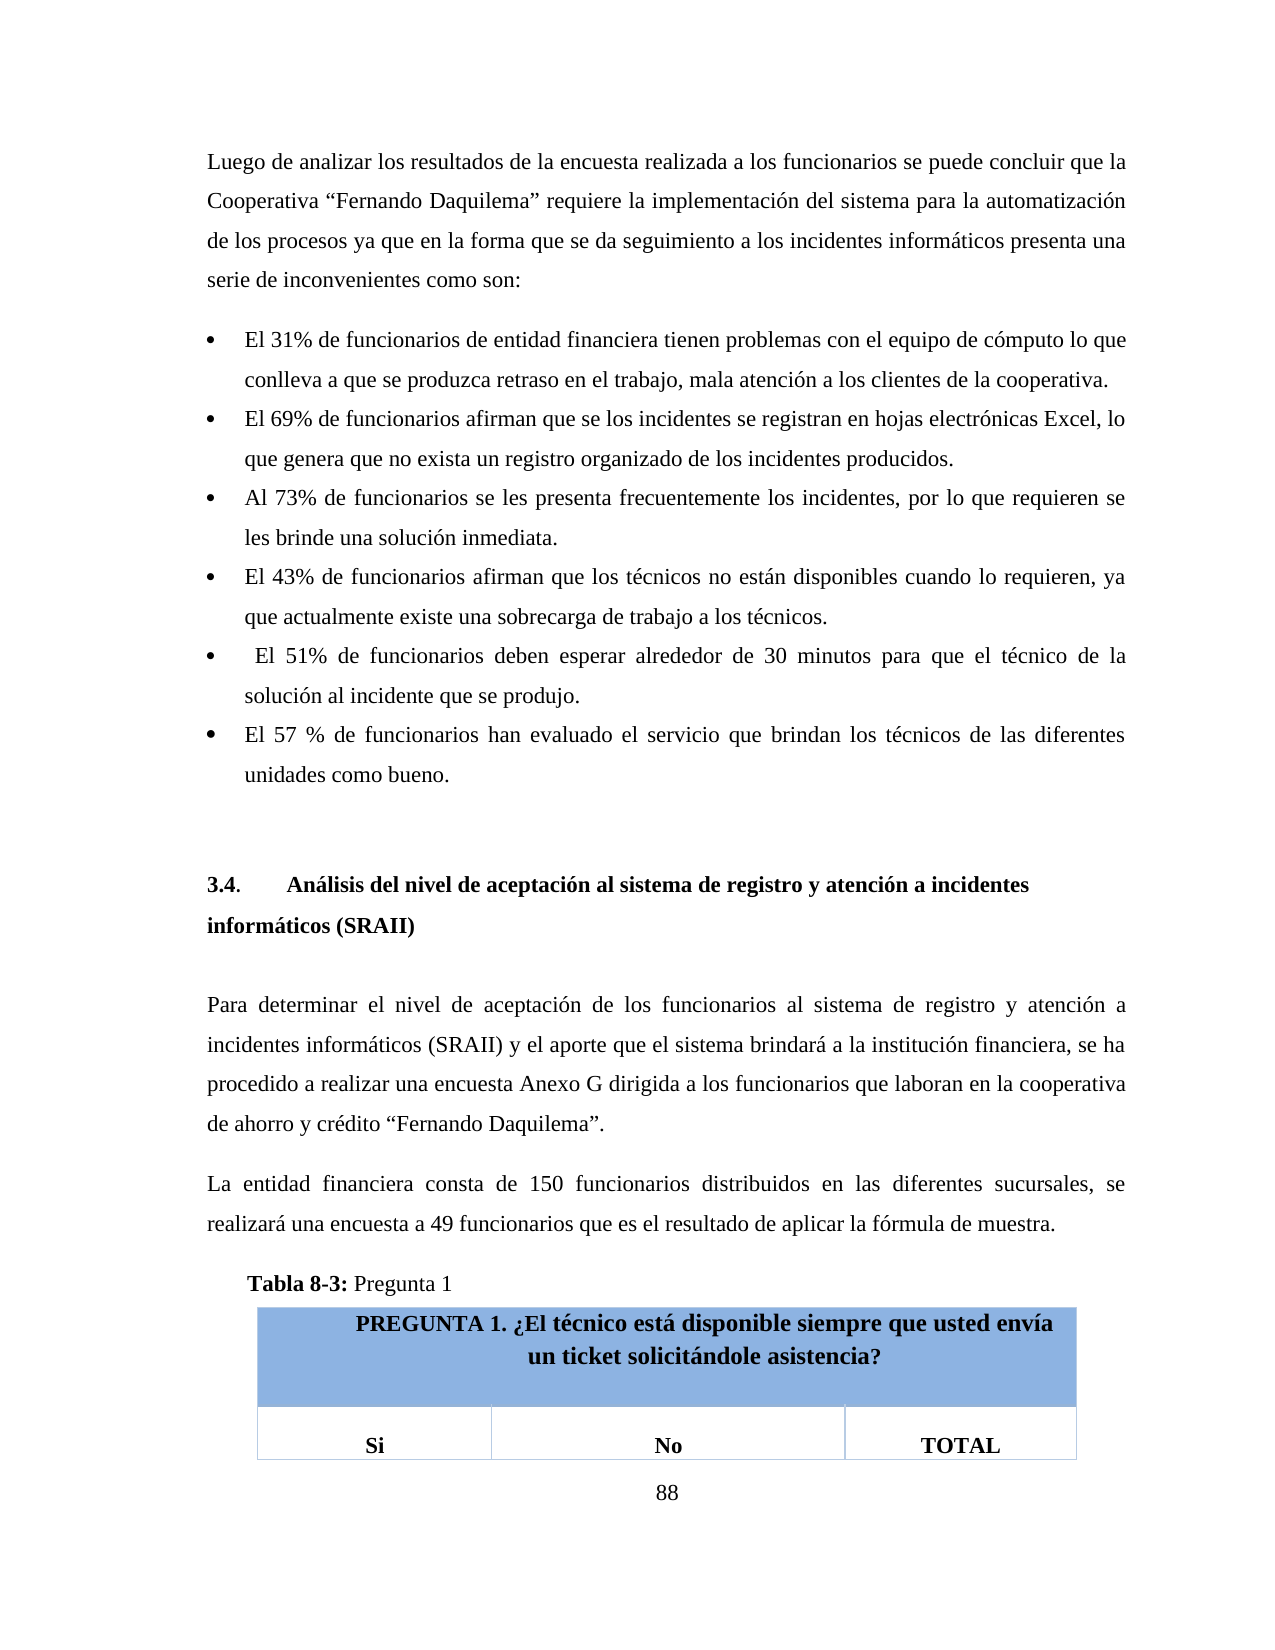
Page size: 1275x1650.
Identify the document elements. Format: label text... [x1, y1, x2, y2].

text La entidad financiera consta de 150 funcionarios distribuidos en las diferentes sucursales, se realizará una encuesta a 49 funcionarios que es el resultado de aplicar la fórmula de muestra. [207, 1170, 1127, 1236]
list El 31% de funcionarios de entidad financiera tienen problemas con el equipo de cómputo lo que conlleva a que se produzca retraso en el trabajo, mala atención a los clientes de la cooperativa. [207, 326, 1127, 392]
list El 51% de funcionarios deben esperar alrededor de 30 minutos para que el técnico de la solución al incidente que se produjo. [207, 642, 1127, 708]
text Luego de analizar los resultados de la encuesta realizada a los funcionarios se puede concluir que la Cooperativa “Fernando Daquilema” requiere la implementación del sistema para la automatización de los procesos ya que en la forma que se da seguimiento a los incidentes informáticos presenta una serie de inconvenientes como son: [207, 148, 1127, 292]
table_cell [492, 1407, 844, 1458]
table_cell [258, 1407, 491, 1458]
text Para determinar el nivel de aceptación de los funcionarios al sistema de registro y atención a incidentes informáticos (SRAII) y el aporte que el sistema brindará a la institución financiera, se ha procedido a realizar una encuesta Anexo G dirigida a los funcionarios que laboran en la cooperativa de ahorro y crédito “Fernando Daquilema”. [207, 991, 1127, 1136]
subtitle Tabla 8-3: Pregunta 1 [207, 1270, 1127, 1296]
list El 43% de funcionarios afirman que los técnicos no están disponibles cuando lo requieren, ya que actualmente existe una sobrecarga de trabajo a los técnicos. [207, 563, 1127, 629]
list El 57 % de funcionarios han evaluado el servicio que brindan los técnicos de las diferentes unidades como bueno. [207, 721, 1127, 787]
list Al 73% de funcionarios se les presenta frecuentemente los incidentes, por lo que requieren se les brinde una solución inmediata. [207, 484, 1127, 550]
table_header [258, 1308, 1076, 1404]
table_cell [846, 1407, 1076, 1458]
subtitle 3.4. Análisis del nivel de aceptación al sistema de registro y atención a incidentes informáticos (SRAII) [207, 868, 1127, 939]
list El 69% de funcionarios afirman que se los incidentes se registran en hojas electrónicas Excel, lo que genera que no exista un registro organizado de los incidentes producidos. [207, 405, 1127, 471]
